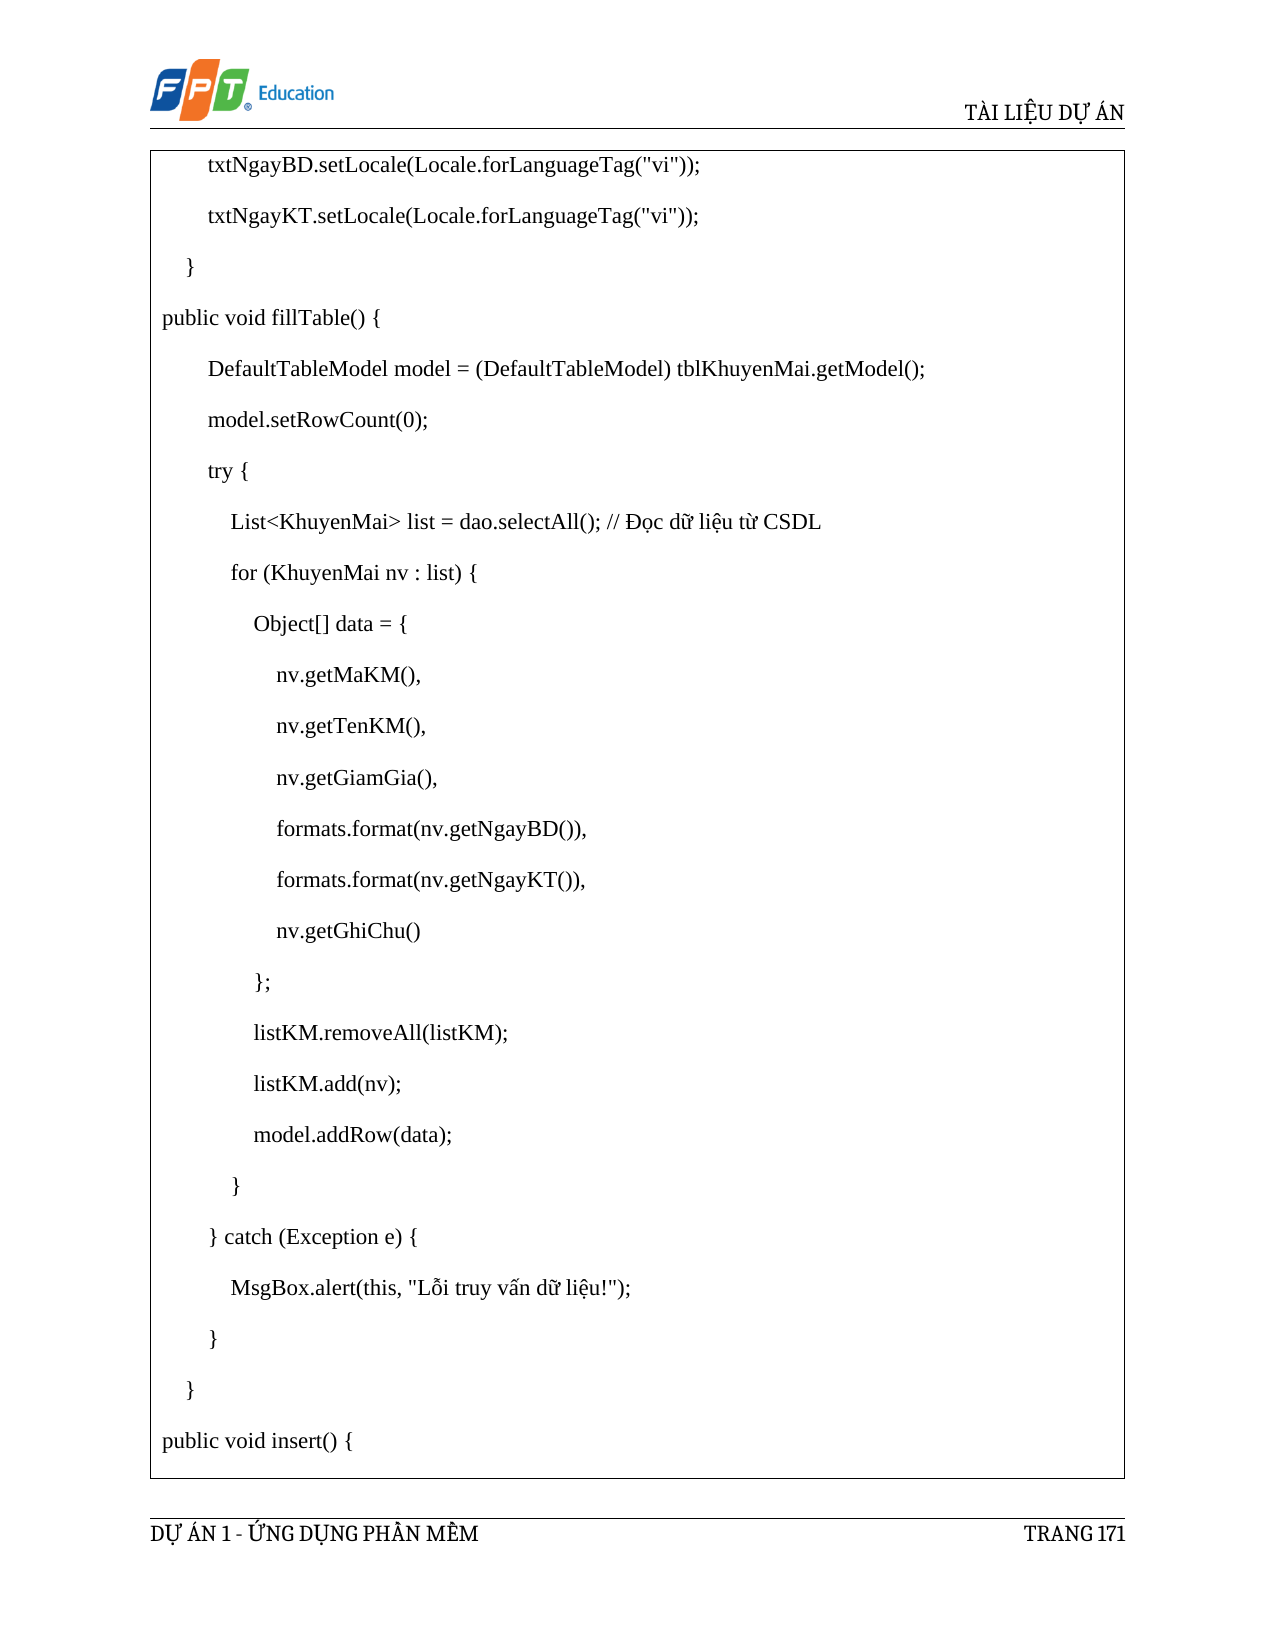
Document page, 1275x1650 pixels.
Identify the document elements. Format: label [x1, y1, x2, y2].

table_header [151, 151, 1124, 1478]
picture [150, 59, 336, 121]
